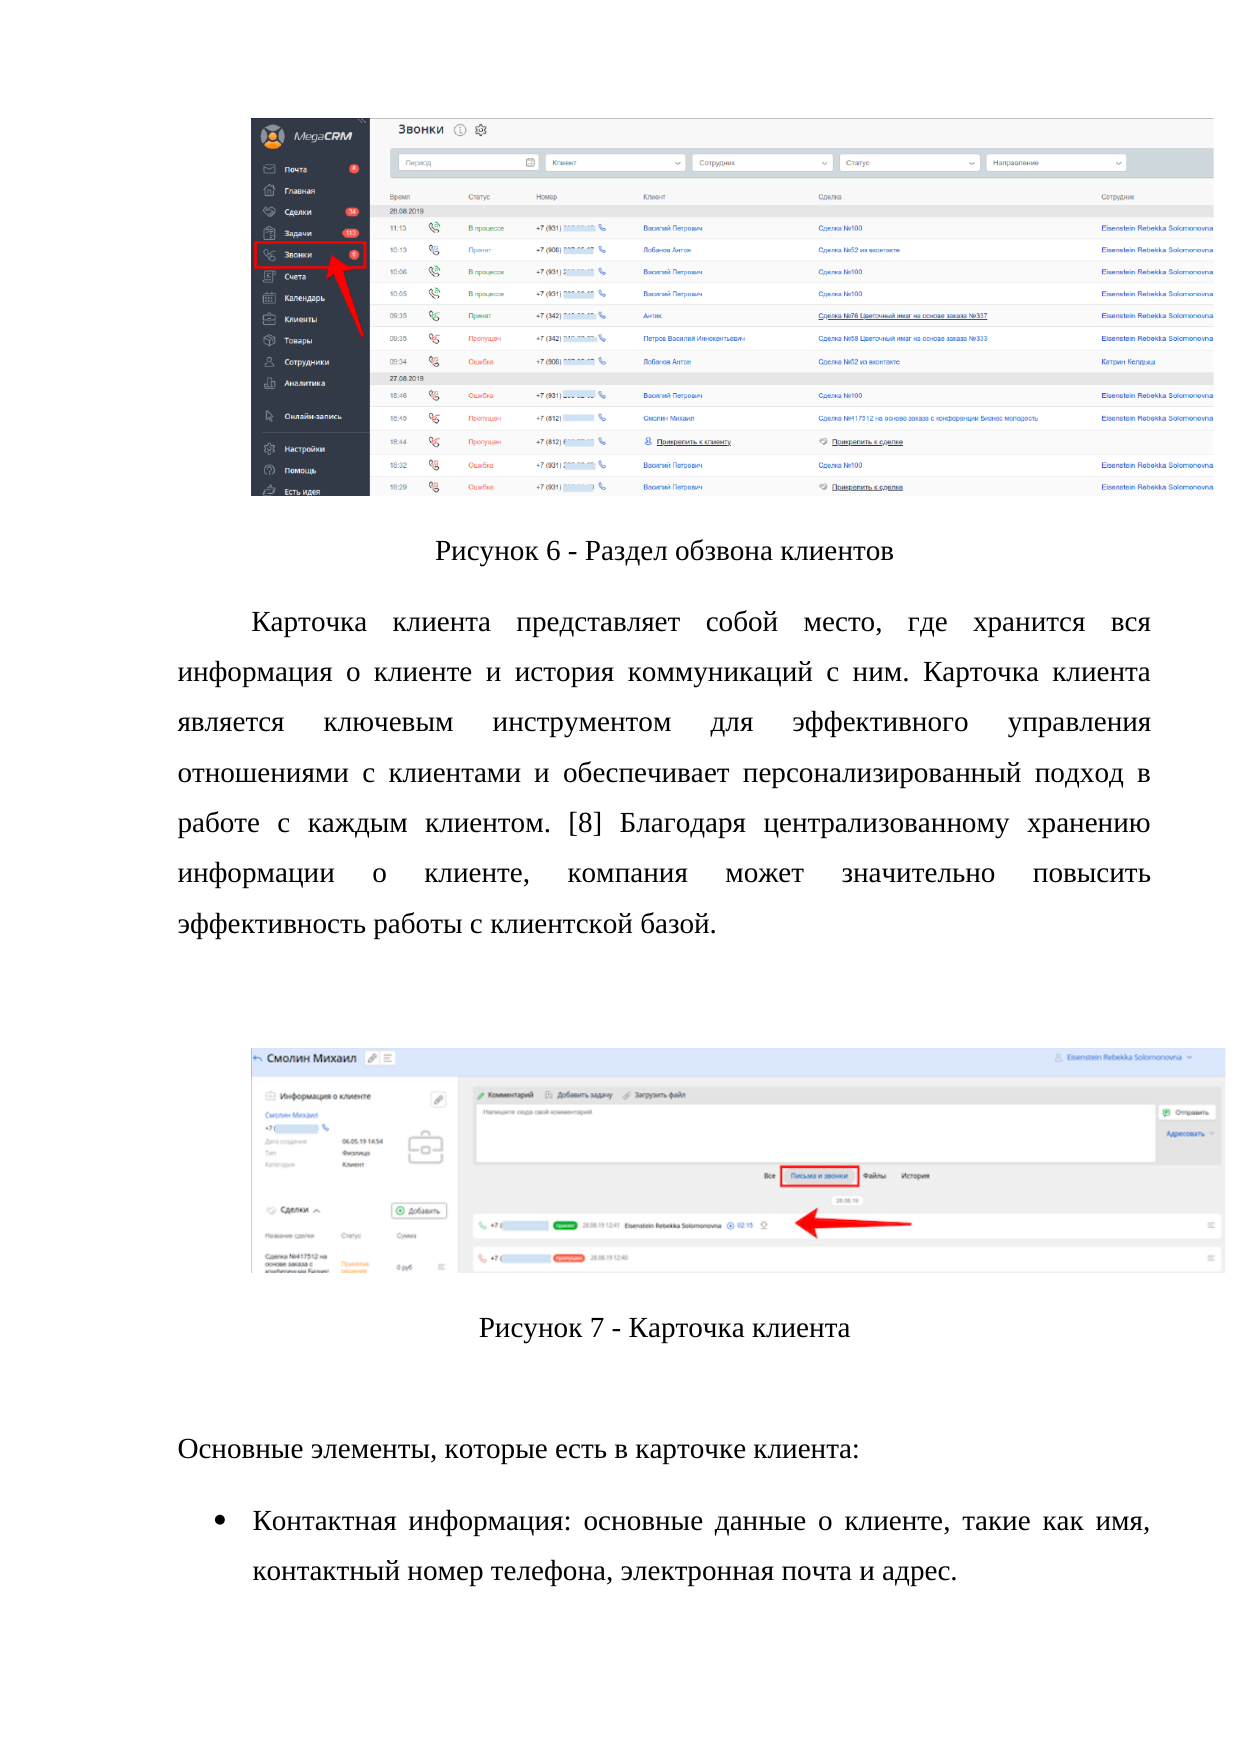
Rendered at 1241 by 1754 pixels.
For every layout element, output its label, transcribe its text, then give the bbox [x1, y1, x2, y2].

text Основные элементы, которые есть в карточке клиента: [177, 1432, 1152, 1465]
picture [251, 118, 1214, 496]
text Карточка клиента представляет собой место, где хранится вся информация о клиенте и история коммуникаций с ним. Карточка клиента является ключевым инструментом для эффективного управления отношениями с клиентами и обеспечивает персонализированный подход в работе с каждым клиентом. [8] Благодаря централизованному хранению информации о клиенте, компания может значительно повысить эффективность работы с клиентской базой. [177, 604, 1152, 939]
text Рисунок 7 - Карточка клиента [177, 1310, 1152, 1344]
text Рисунок 6 - Раздел обзвона клиентов [177, 533, 1152, 566]
list Контактная информация: основные данные о клиенте, такие как имя, контактный номер телефона, электронная почта и адрес. [215, 1503, 1152, 1587]
picture [251, 1048, 1226, 1273]
